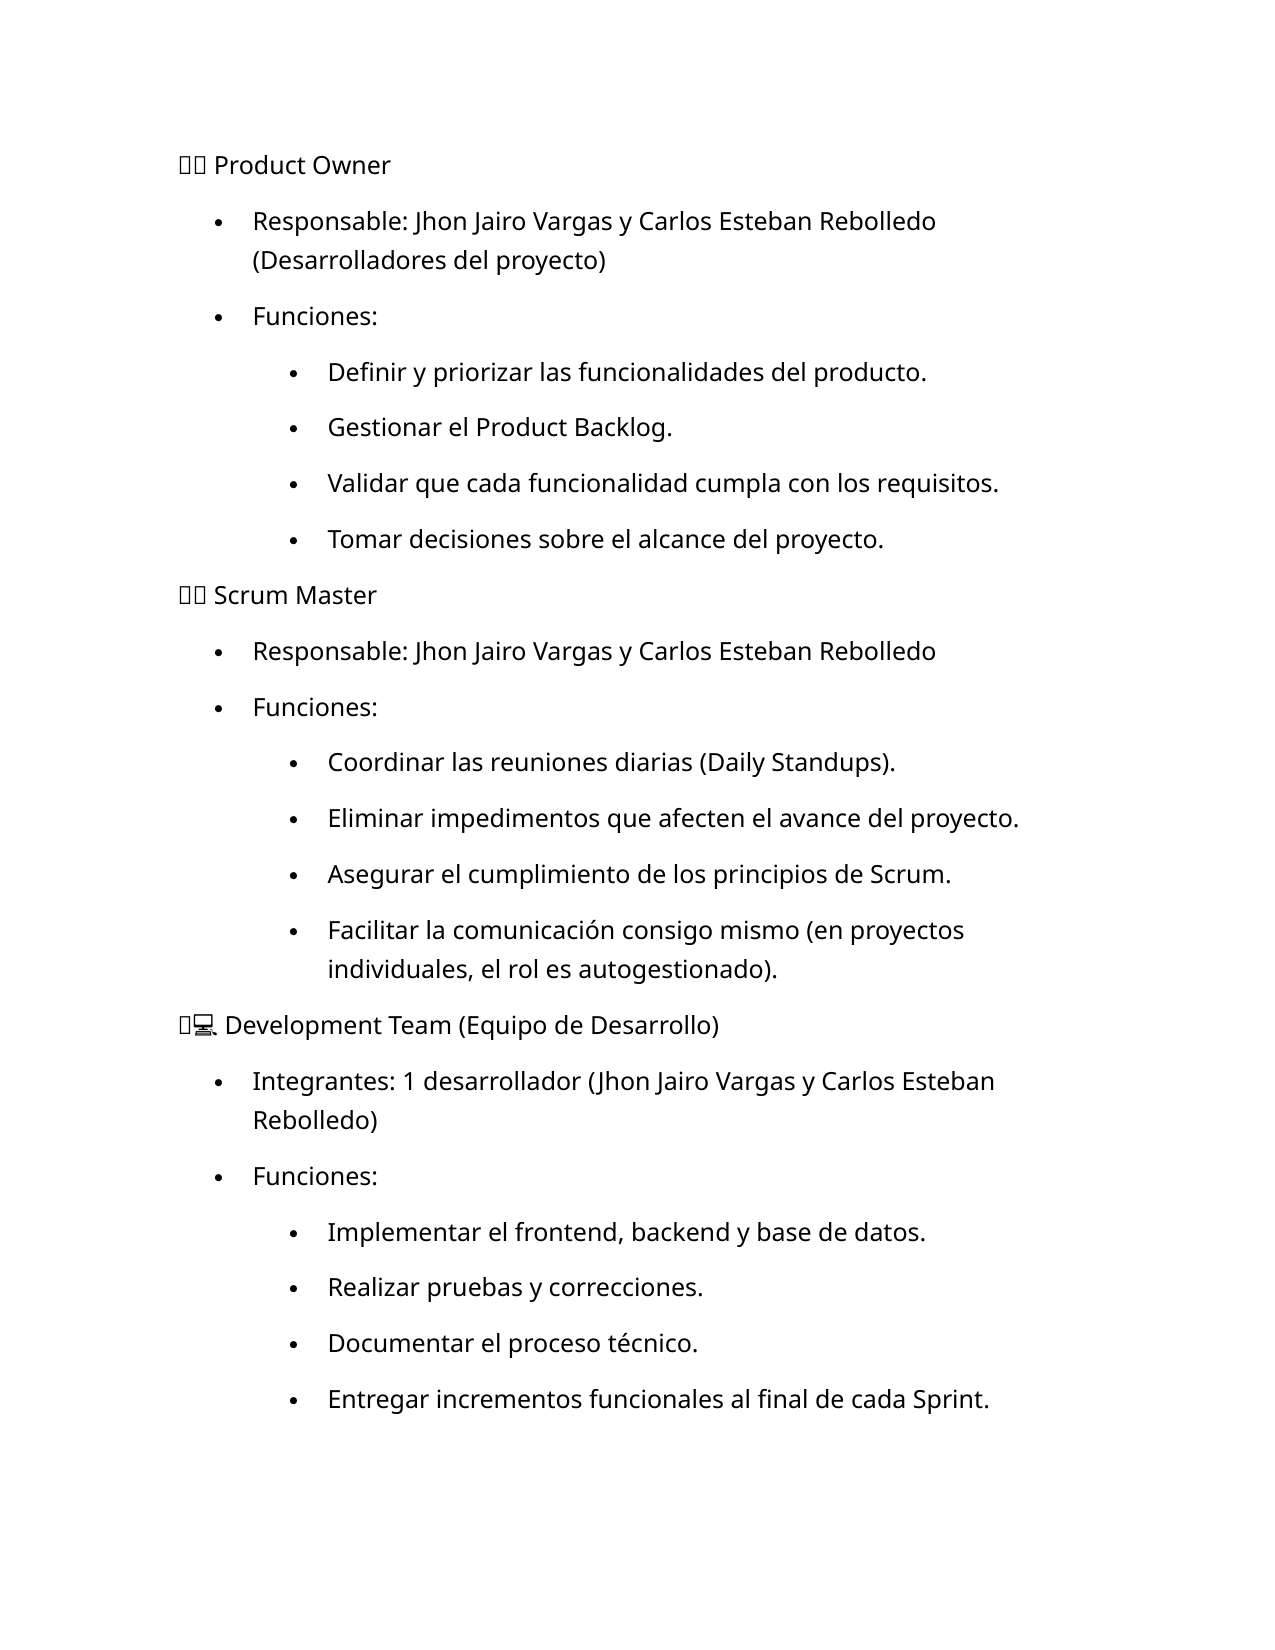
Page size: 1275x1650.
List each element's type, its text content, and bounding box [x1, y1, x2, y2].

text 🧑‍💼 Product Owner [177, 148, 1098, 182]
list Tomar decisiones sobre el alcance del proyecto. [290, 522, 1098, 556]
list Responsable: Jhon Jairo Vargas y Carlos Esteban Rebolledo (Desarrolladores del proyecto) [215, 203, 1098, 277]
list Funciones: [215, 1158, 1098, 1192]
text 👨‍💻 Development Team (Equipo de Desarrollo) [177, 1008, 1098, 1042]
list Validar que cada funcionalidad cumpla con los requisitos. [290, 466, 1098, 500]
list Responsable: Jhon Jairo Vargas y Carlos Esteban Rebolledo [215, 633, 1098, 667]
list Facilitar la comunicación consigo mismo (en proyectos individuales, el rol es autogestionado). [290, 913, 1098, 986]
list Definir y priorizar las funcionalidades del producto. [290, 354, 1098, 388]
list Funciones: [215, 689, 1098, 723]
list Entregar incrementos funcionales al final de cada Sprint. [290, 1382, 1098, 1416]
list Coordinar las reuniones diarias (Daily Standups). [290, 745, 1098, 779]
list Realizar pruebas y correcciones. [290, 1270, 1098, 1304]
list Eliminar impedimentos que afecten el avance del proyecto. [290, 801, 1098, 835]
list Asegurar el cumplimiento de los principios de Scrum. [290, 857, 1098, 891]
list Documentar el proceso técnico. [290, 1326, 1098, 1360]
text 🧑‍🏫 Scrum Master [177, 578, 1098, 612]
list Implementar el frontend, backend y base de datos. [290, 1214, 1098, 1248]
list Funciones: [215, 298, 1098, 332]
list Gestionar el Product Backlog. [290, 410, 1098, 444]
list Integrantes: 1 desarrollador (Jhon Jairo Vargas y Carlos Esteban Rebolledo) [215, 1063, 1098, 1137]
